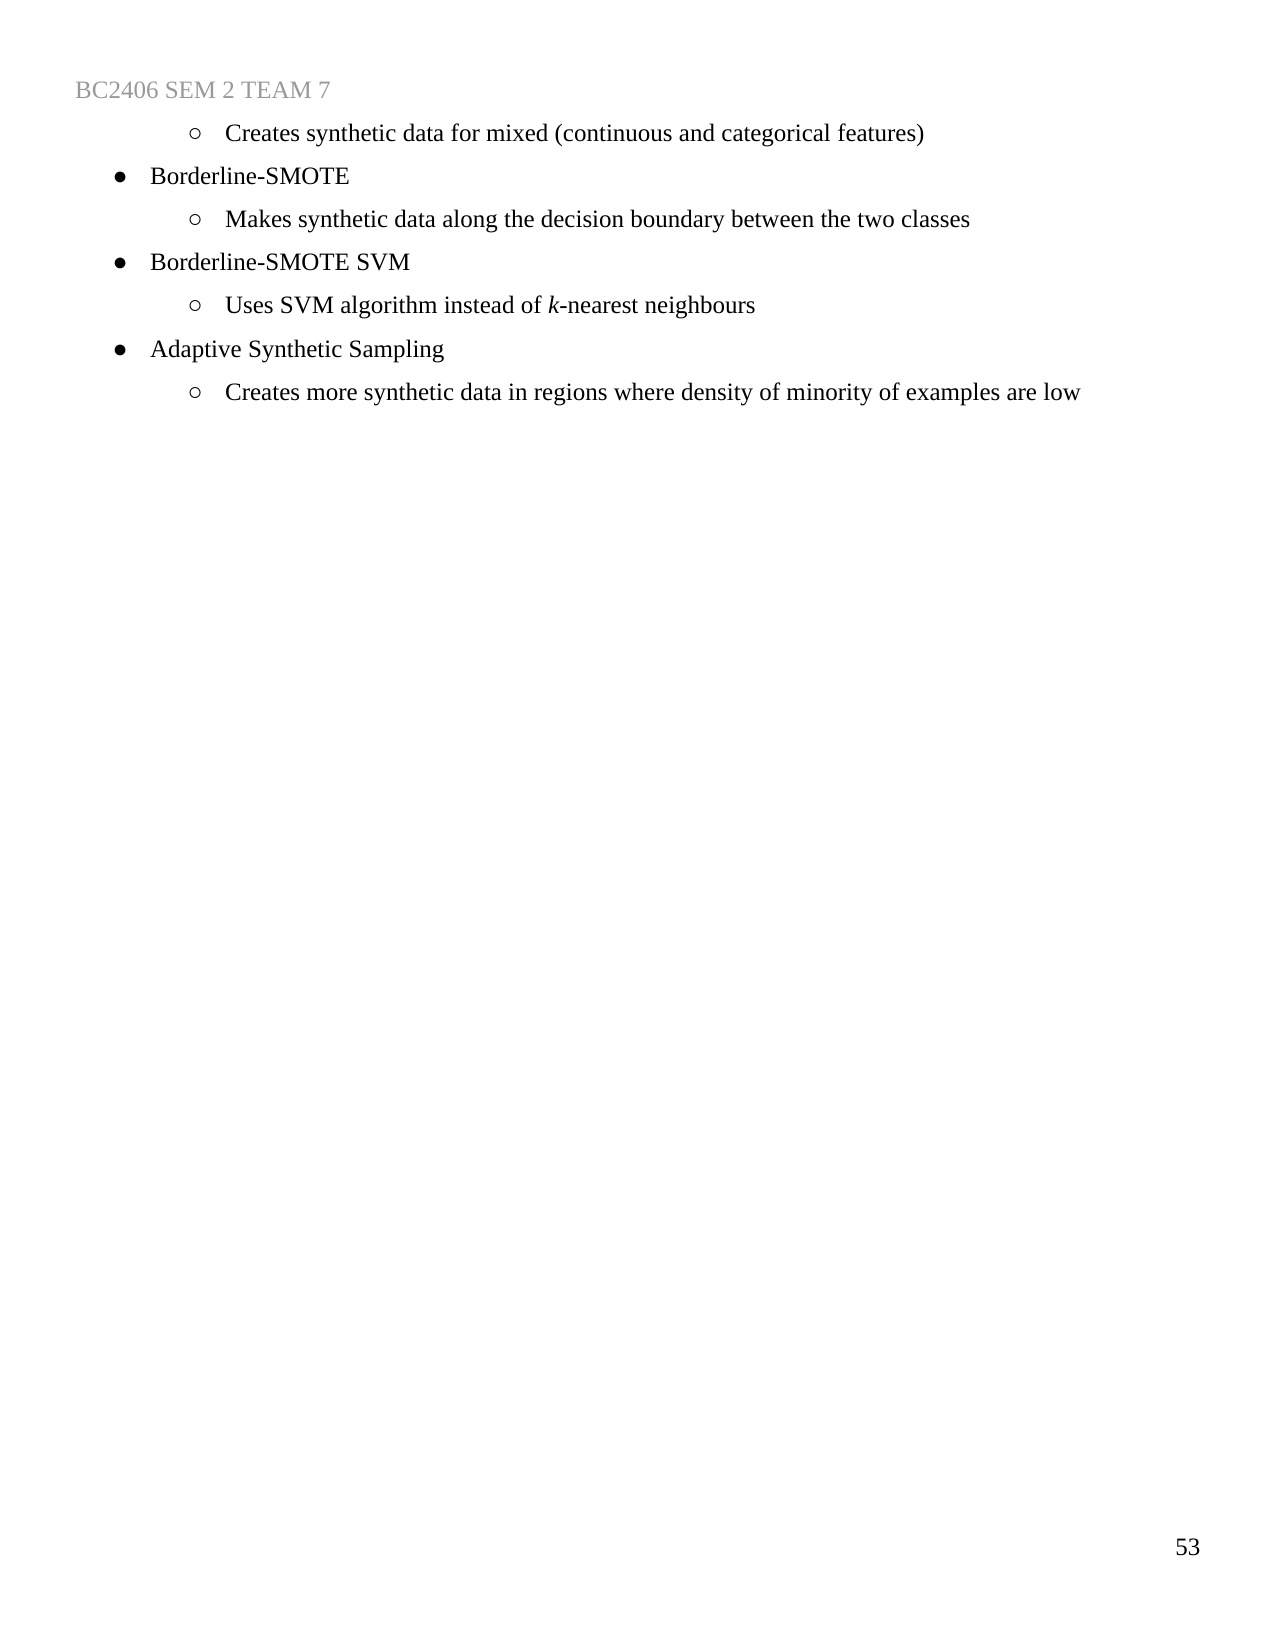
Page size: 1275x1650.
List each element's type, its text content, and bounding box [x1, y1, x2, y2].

list Borderline-SMOTE SVM [112, 247, 1200, 276]
list Makes synthetic data along the decision boundary between the two classes [187, 204, 1200, 233]
list Uses SVM algorithm instead of k-nearest neighbours [187, 291, 1200, 319]
list Creates synthetic data for mixed (continuous and categorical features) [187, 118, 1200, 147]
list Adaptive Synthetic Sampling [112, 334, 1200, 362]
list Creates more synthetic data in regions where density of minority of examples are low [187, 377, 1200, 406]
list Borderline-SMOTE [112, 161, 1200, 190]
